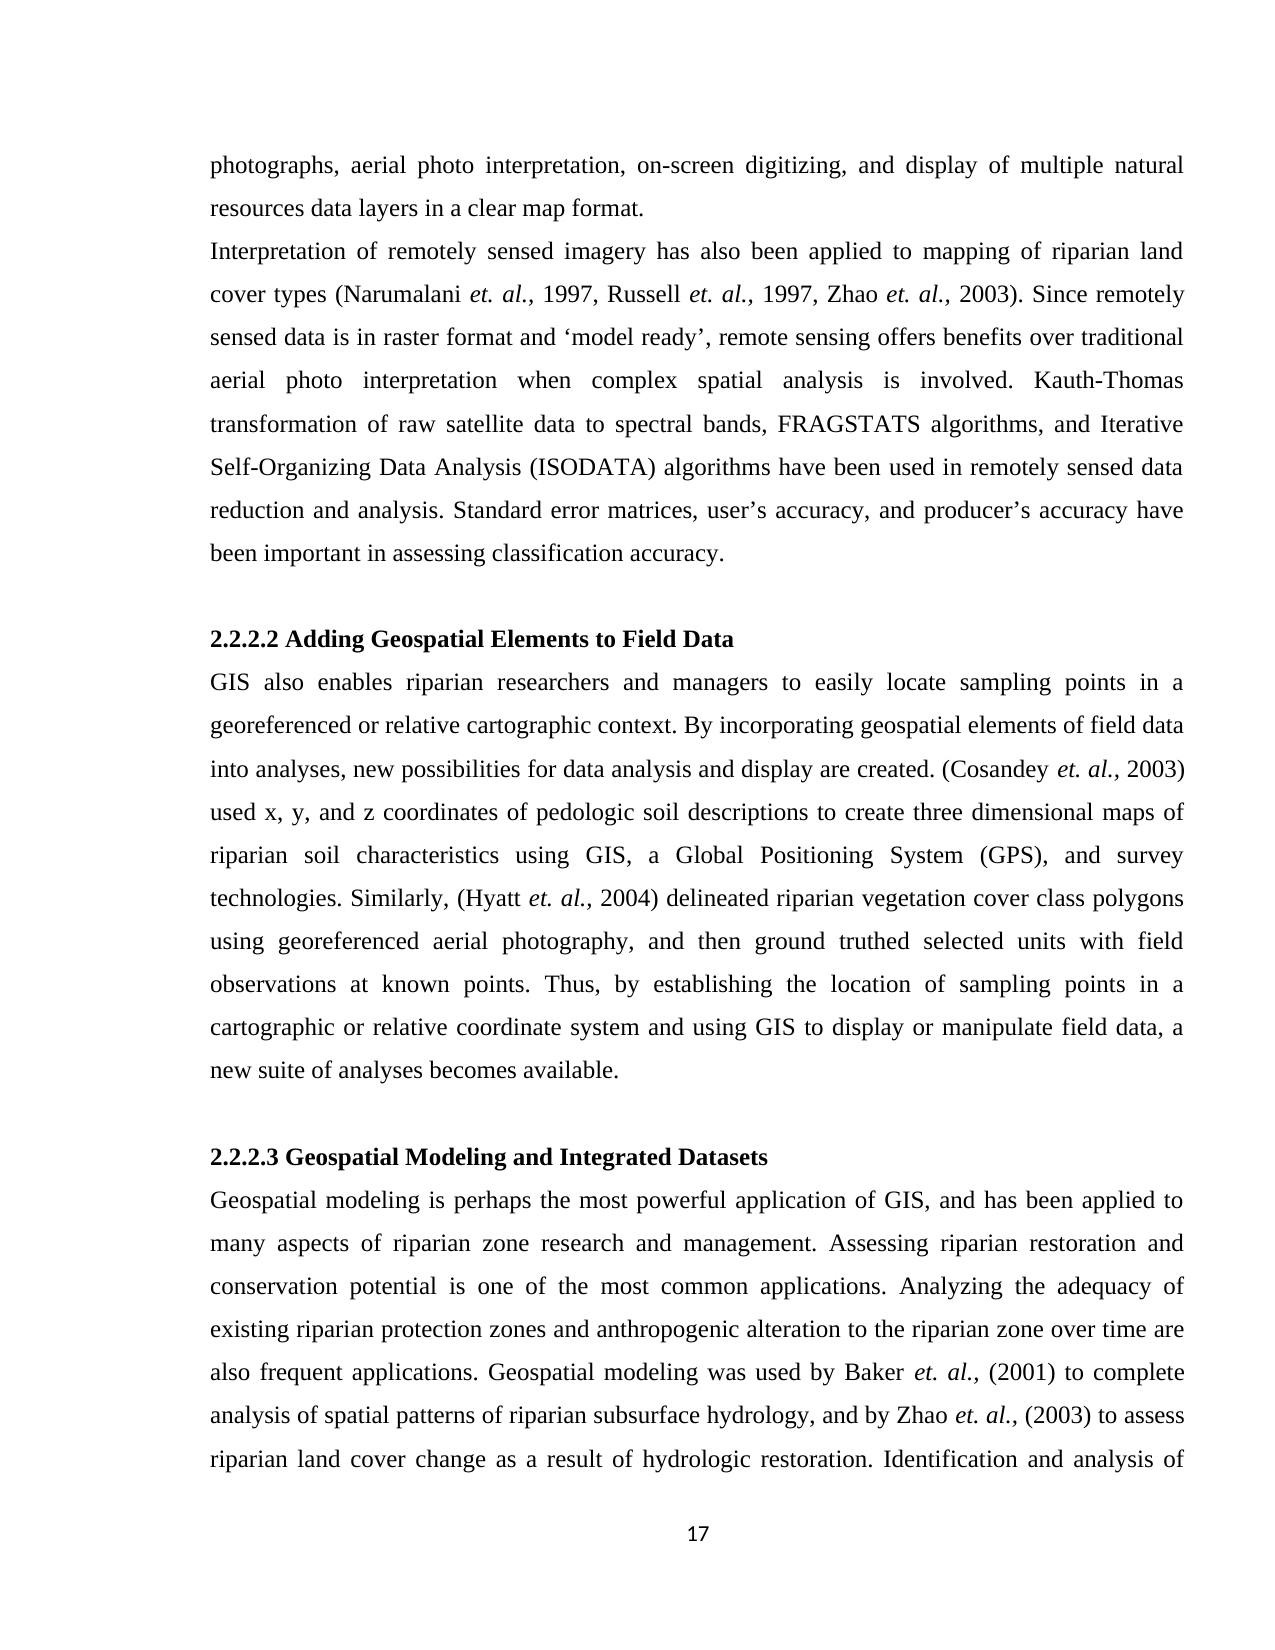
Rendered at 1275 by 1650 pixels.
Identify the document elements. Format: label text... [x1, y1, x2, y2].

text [210, 1185, 1185, 1472]
text 2.2.2.3 Geospatial Modeling and Integrated Datasets [210, 1142, 1185, 1171]
text GIS also enables riparian researchers and managers to easily locate sampling points in a georeferenced or relative cartographic context. By incorporating geospatial elements of field data into analyses, new possibilities for data analysis and display are created. (Cosandey et. al., 2003) used x, y, and z coordinates of pedologic soil descriptions to create three dimensional maps of riparian soil characteristics using GIS, a Global Positioning System (GPS), and survey technologies. Similarly, (Hyatt et. al., 2004) delineated riparian vegetation cover class polygons using georeferenced aerial photography, and then ground truthed selected units with field observations at known points. Thus, by establishing the location of sampling points in a cartographic or relative coordinate system and using GIS to display or manipulate field data, a new suite of analyses becomes available. [210, 667, 1185, 1084]
text Interpretation of remotely sensed imagery has also been applied to mapping of riparian land cover types (Narumalani et. al., 1997, Russell et. al., 1997, Zhao et. al., 2003). Since remotely sensed data is in raster format and ‘model ready’, remote sensing offers benefits over traditional aerial photo interpretation when complex spatial analysis is involved. Kauth-Thomas transformation of raw satellite data to spectral bands, FRAGSTATS algorithms, and Iterative Self-Organizing Data Analysis (ISODATA) algorithms have been used in remotely sensed data reduction and analysis. Standard error matrices, user’s accuracy, and producer’s accuracy have been important in assessing classification accuracy. [210, 236, 1185, 567]
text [210, 150, 1185, 222]
text 2.2.2.2 Adding Geospatial Elements to Field Data [210, 624, 1185, 653]
